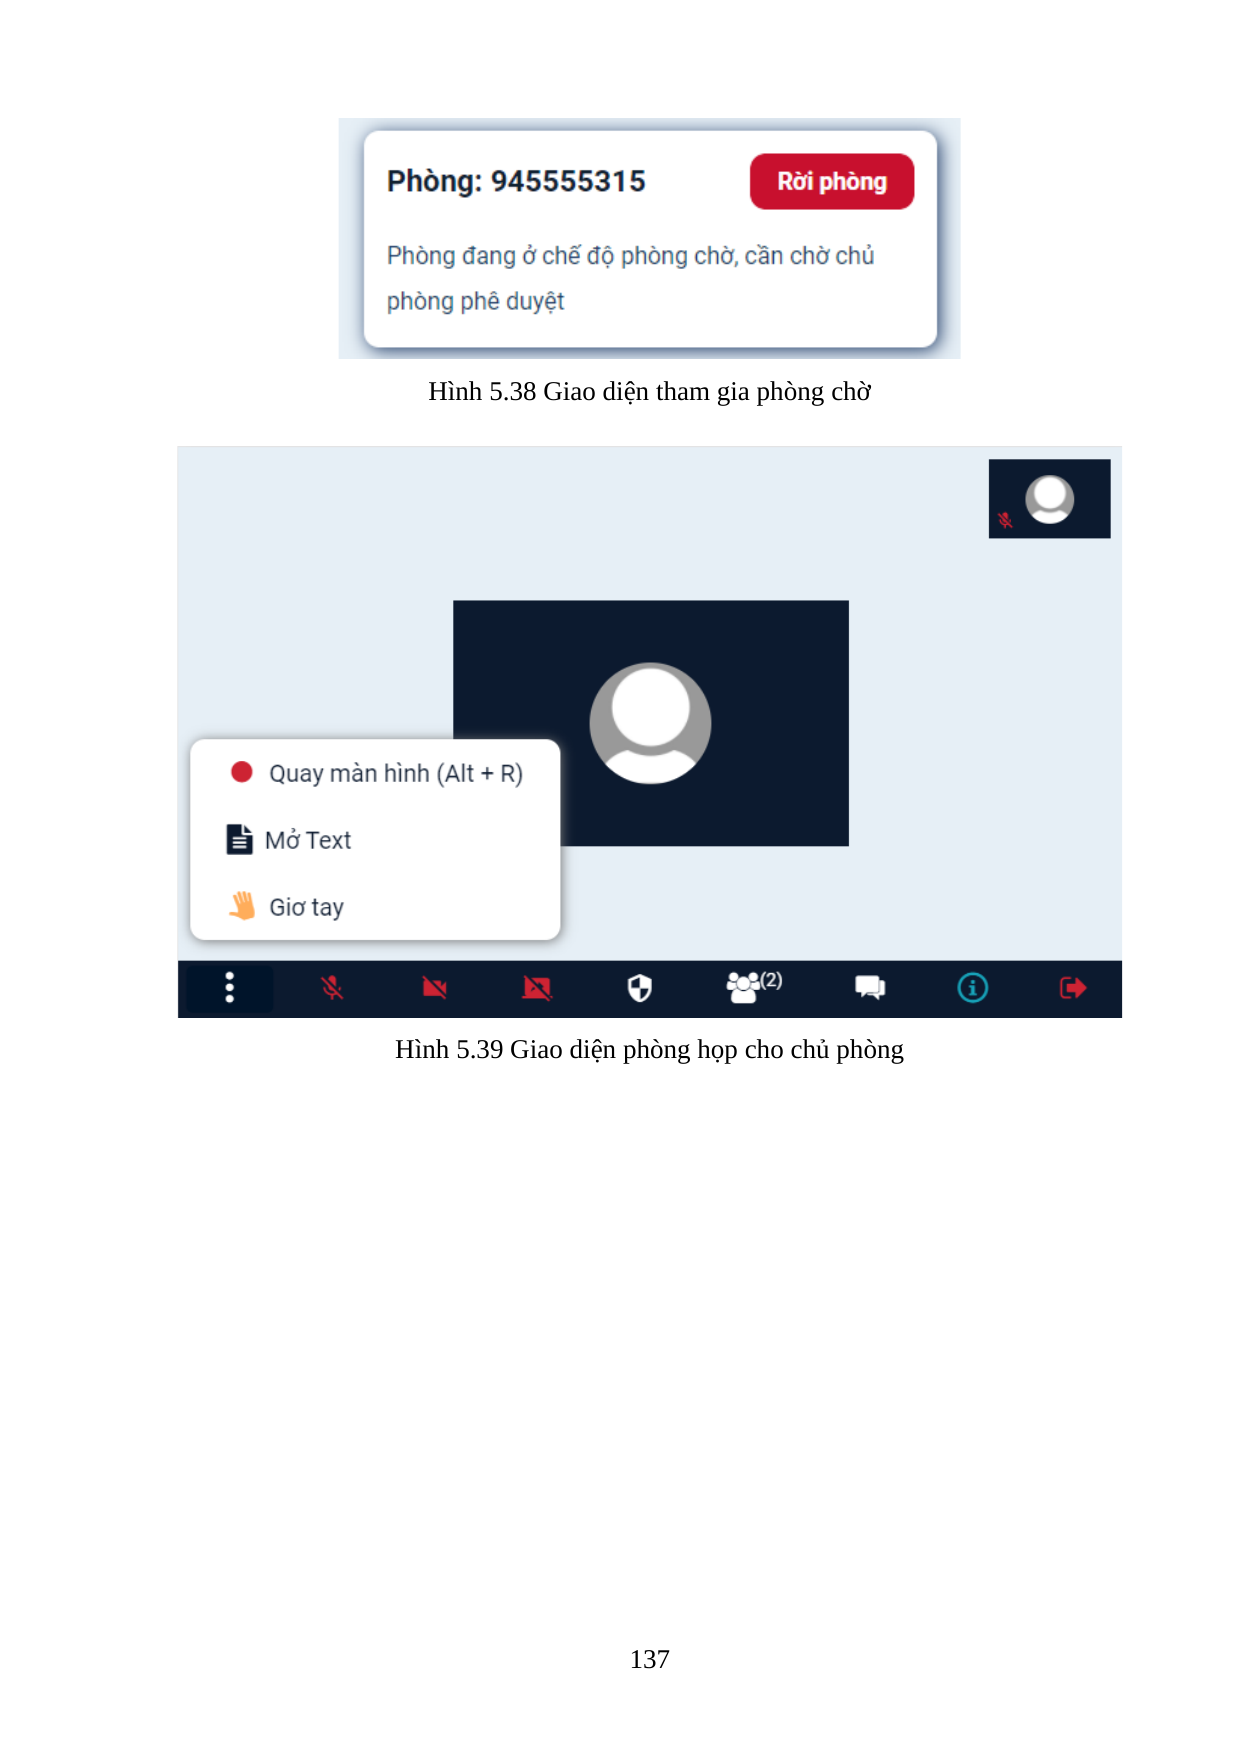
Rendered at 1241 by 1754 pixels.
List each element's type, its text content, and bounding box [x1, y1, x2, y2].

picture [338, 118, 961, 359]
picture [177, 446, 1123, 1018]
